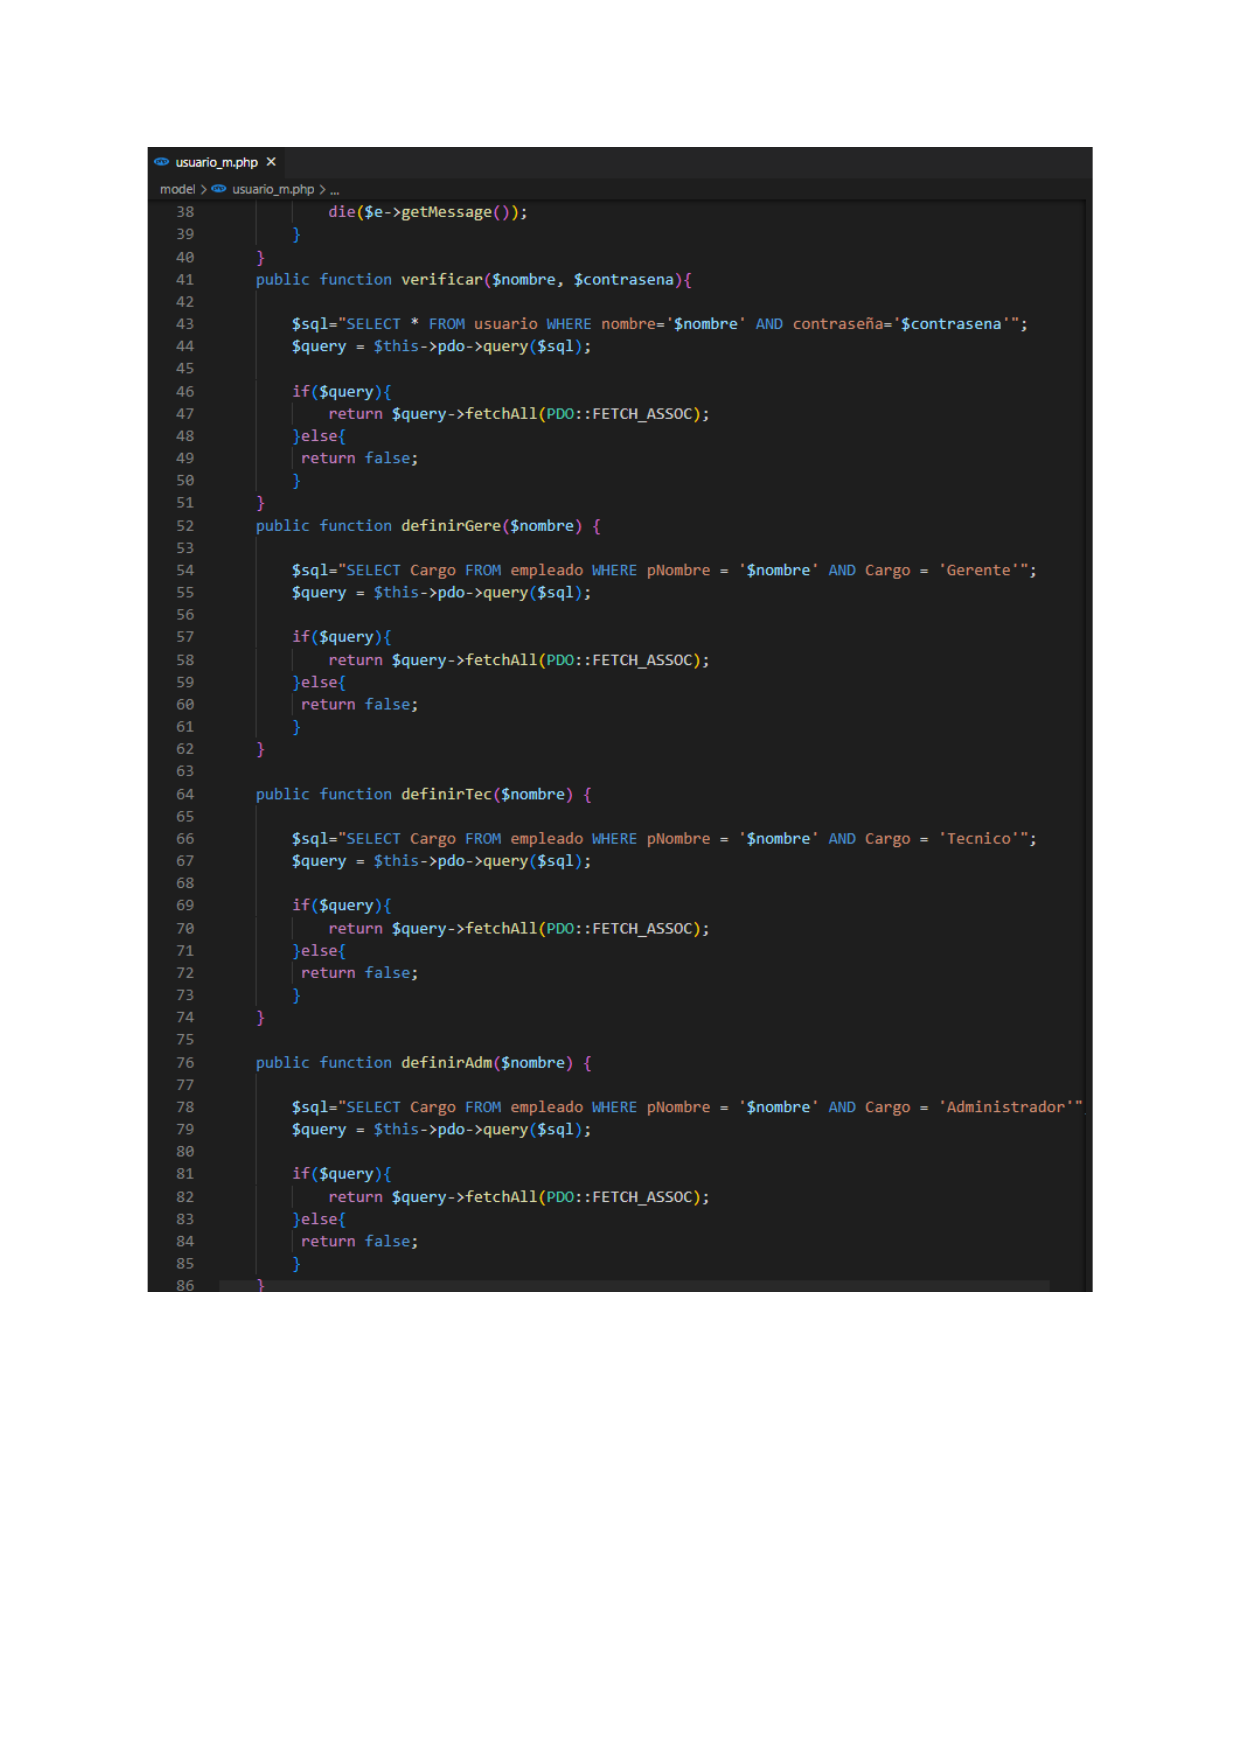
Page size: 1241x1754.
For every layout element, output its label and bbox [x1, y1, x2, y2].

picture [147, 147, 1093, 1292]
